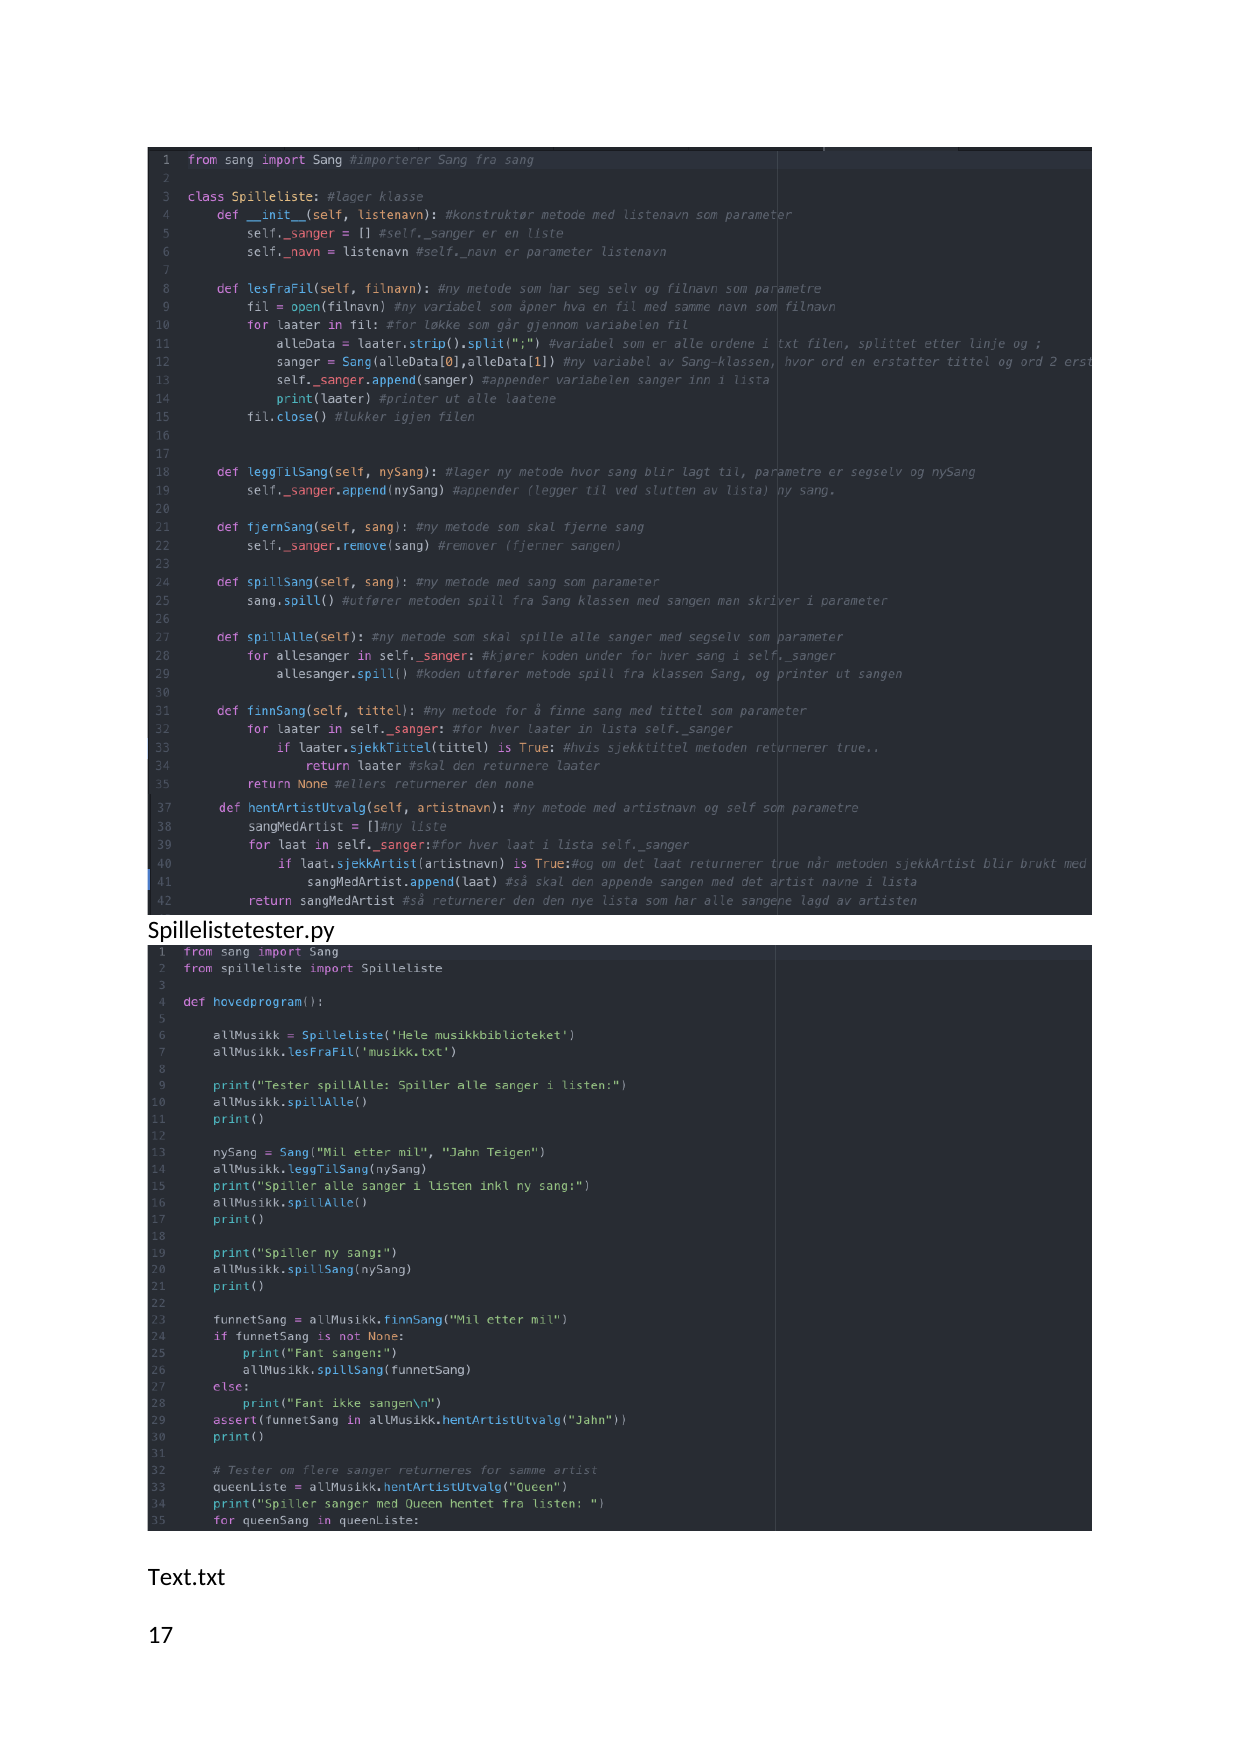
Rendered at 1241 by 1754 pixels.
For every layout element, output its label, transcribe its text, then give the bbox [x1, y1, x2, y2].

text Text.txt [148, 1561, 1093, 1592]
picture [147, 147, 1092, 915]
picture [147, 945, 1092, 1531]
